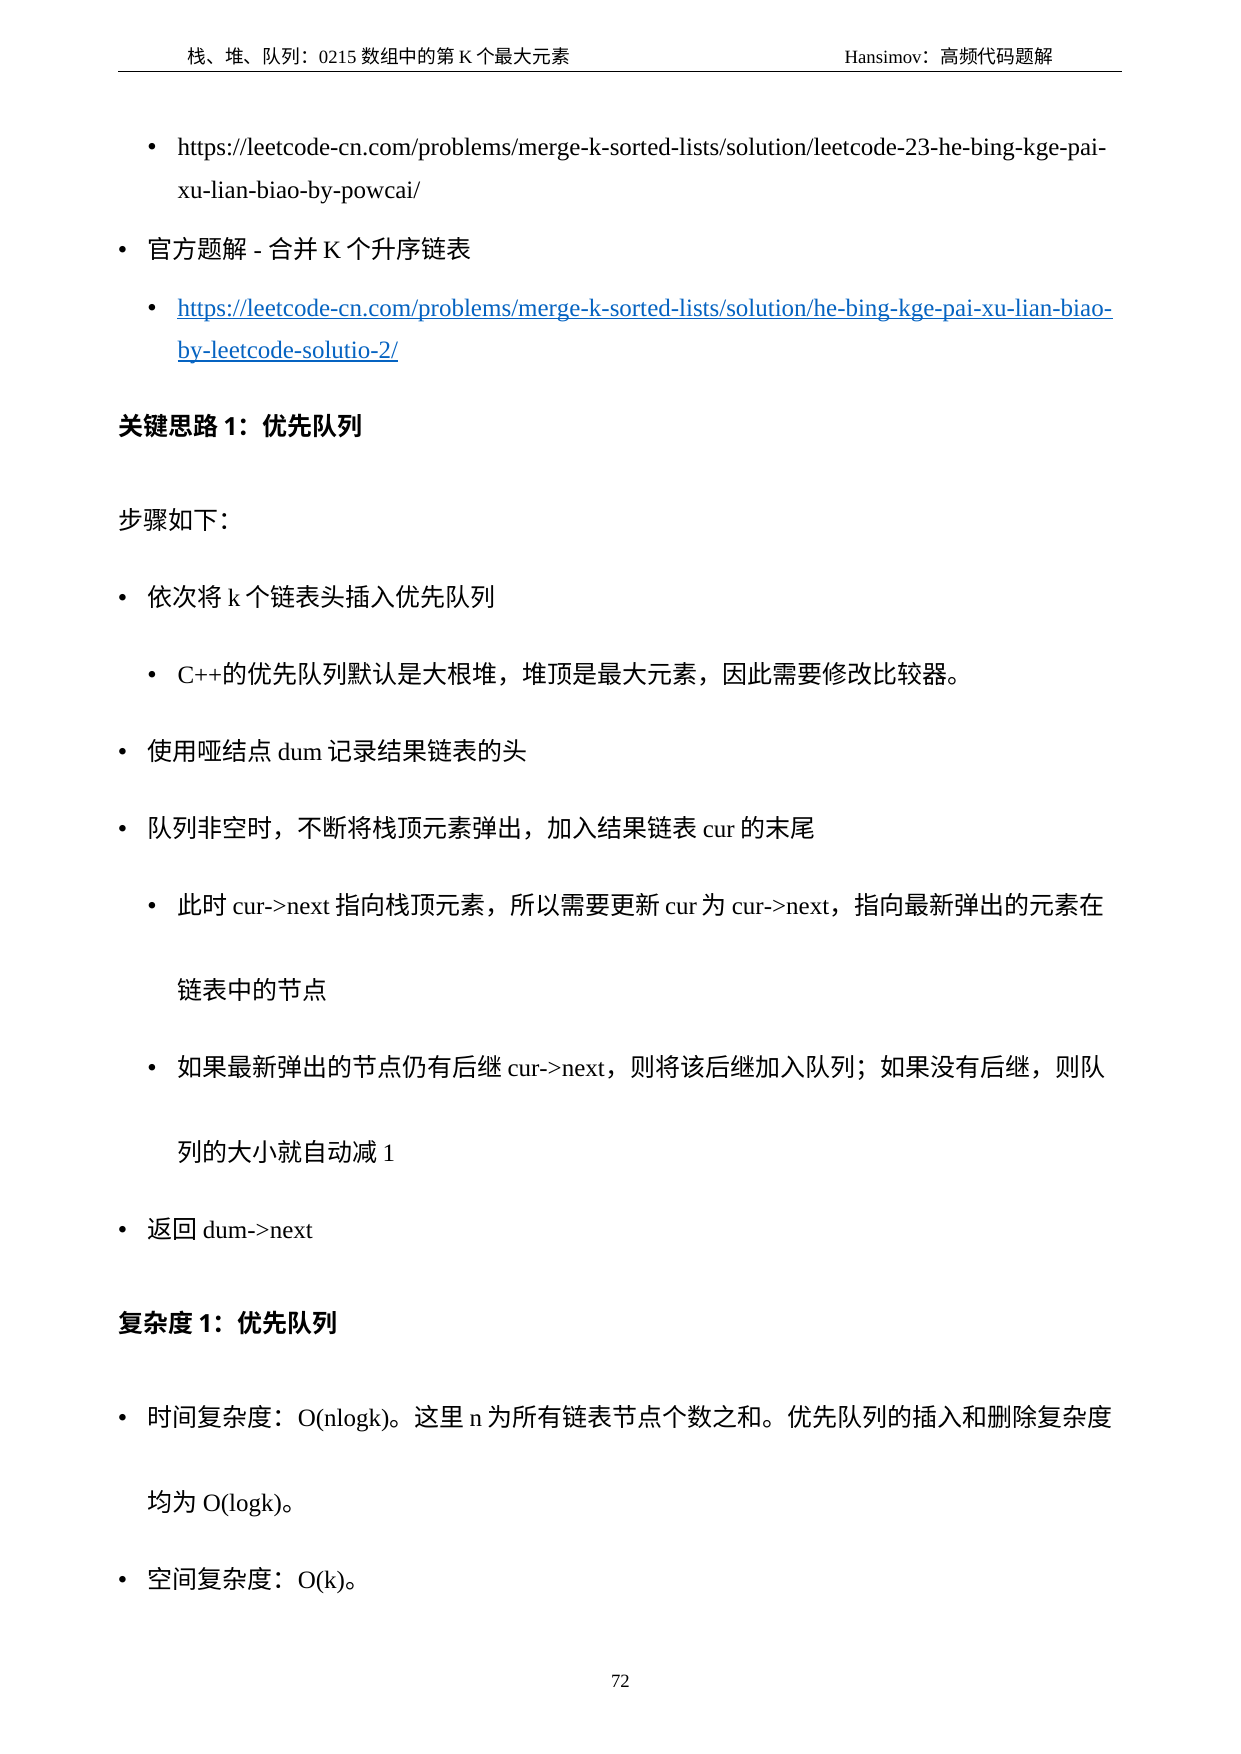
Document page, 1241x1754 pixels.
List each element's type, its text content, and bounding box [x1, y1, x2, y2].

text 使用哑结点dum记录结果链表的头 [118, 716, 1122, 784]
text 空间复杂度：O(k)。 [118, 1543, 1122, 1611]
text 步骤如下： [118, 485, 1122, 553]
text 官方题解 - 合并K个升序链表 [118, 213, 1122, 281]
text C++的优先队列默认是大根堆，堆顶是最大元素，因此需要修改比较器。 [148, 639, 1122, 707]
text 队列非空时，不断将栈顶元素弹出，加入结果链表cur的末尾 [118, 793, 1122, 861]
text 此时cur->next指向栈顶元素，所以需要更新cur为cur->next，指向最新弹出的元素在链表中的节点 [148, 870, 1122, 1023]
text 返回dum->next [118, 1193, 1122, 1261]
subtitle 关键思路1：优先队列 [118, 391, 1097, 459]
text 时间复杂度：O(nlogk)。这里n为所有链表节点个数之和。优先队列的插入和删除复杂度均为O(logk)。 [118, 1381, 1122, 1534]
text https://leetcode-cn.com/problems/merge-k-sorted-lists/solution/he-bing-kge-pai-xu-lian-biao-by-leetcode-solutio-2/ [148, 290, 1122, 367]
text 依次将k个链表头插入优先队列 [118, 562, 1122, 630]
text https://leetcode-cn.com/problems/merge-k-sorted-lists/solution/leetcode-23-he-bing-kge-pai-xu-lian-biao-by-powcai/ [148, 130, 1122, 206]
text 如果最新弹出的节点仍有后继cur->next，则将该后继加入队列；如果没有后继，则队列的大小就自动减1 [148, 1032, 1122, 1184]
subtitle 复杂度1：优先队列 [118, 1287, 1097, 1355]
